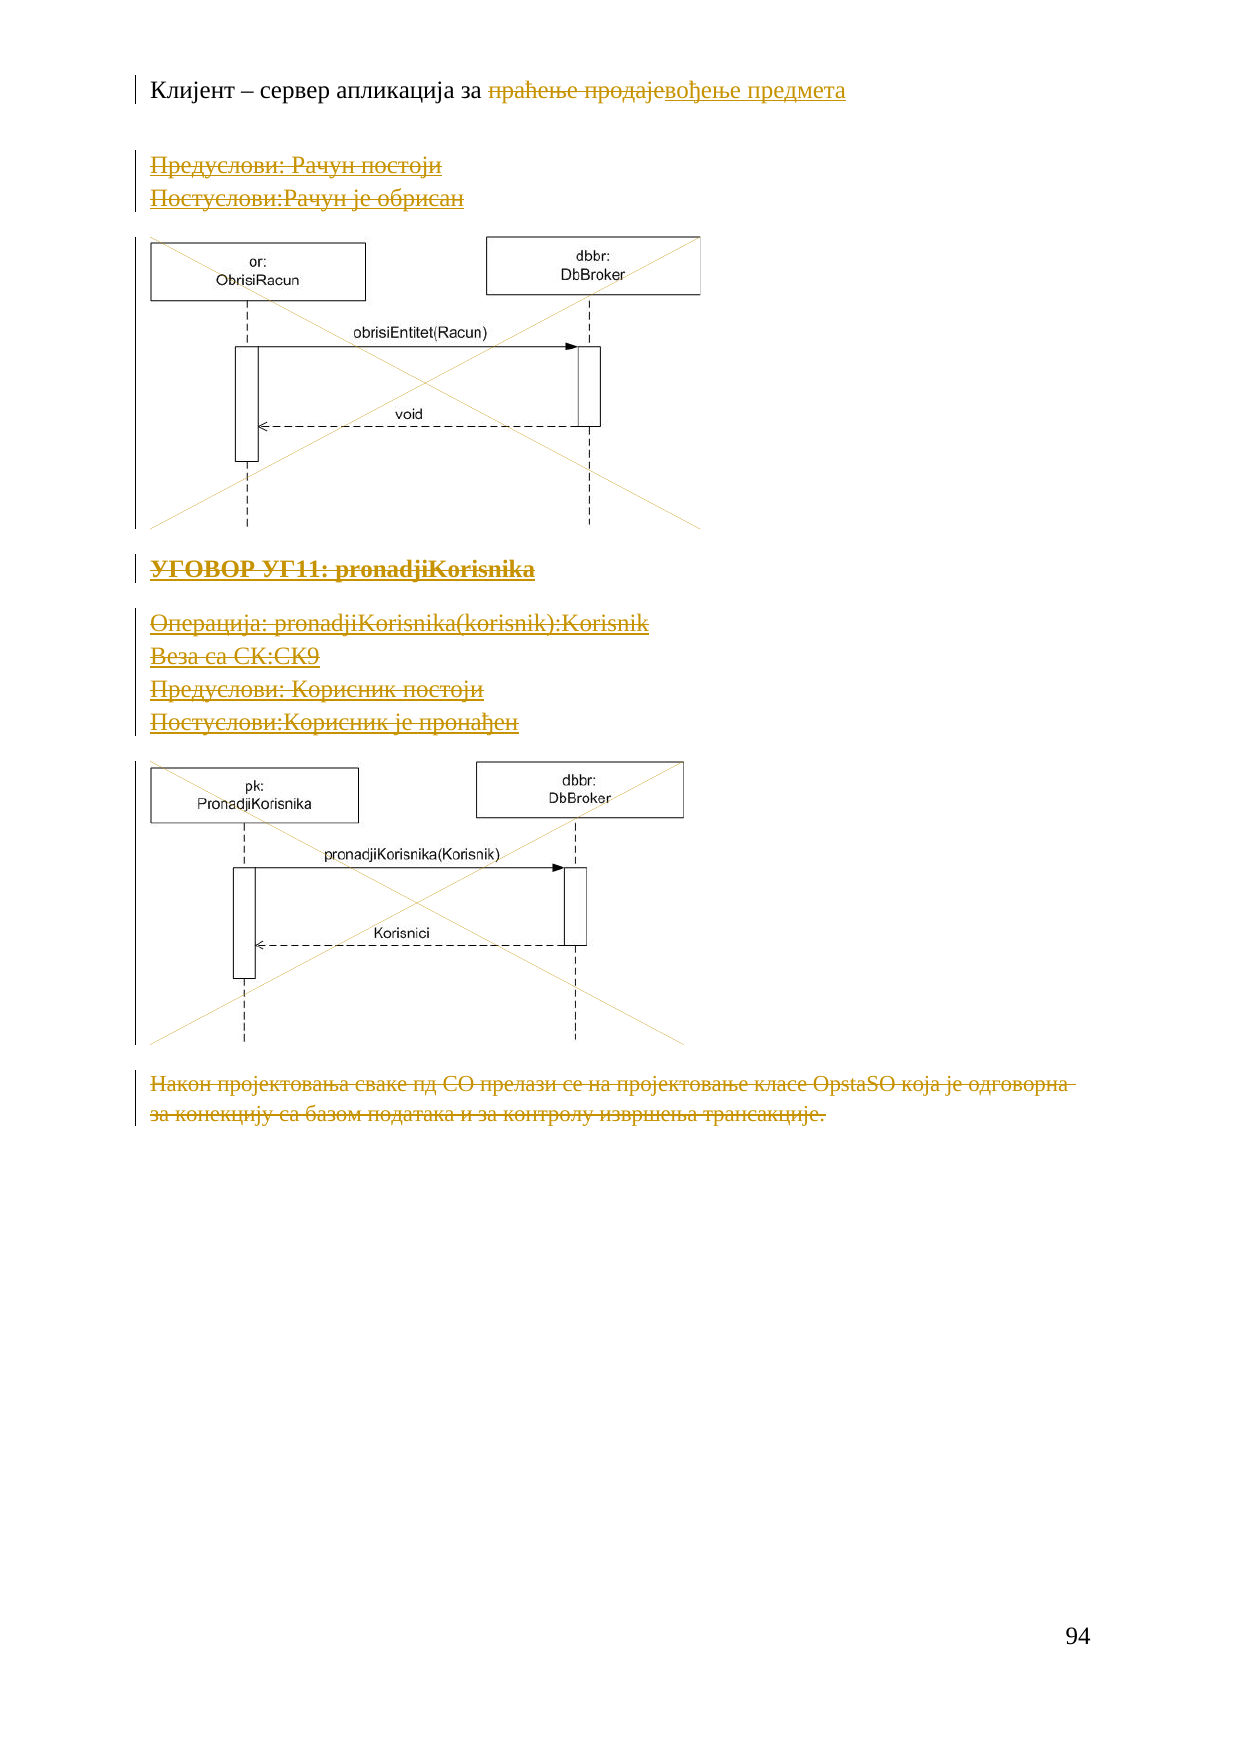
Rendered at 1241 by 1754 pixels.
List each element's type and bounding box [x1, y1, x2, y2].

picture [419, 762, 684, 1044]
picture [152, 904, 682, 1045]
picture [150, 238, 423, 528]
picture [151, 384, 699, 530]
picture [428, 238, 701, 528]
picture [150, 762, 414, 1044]
picture [152, 761, 682, 902]
picture [151, 236, 699, 382]
